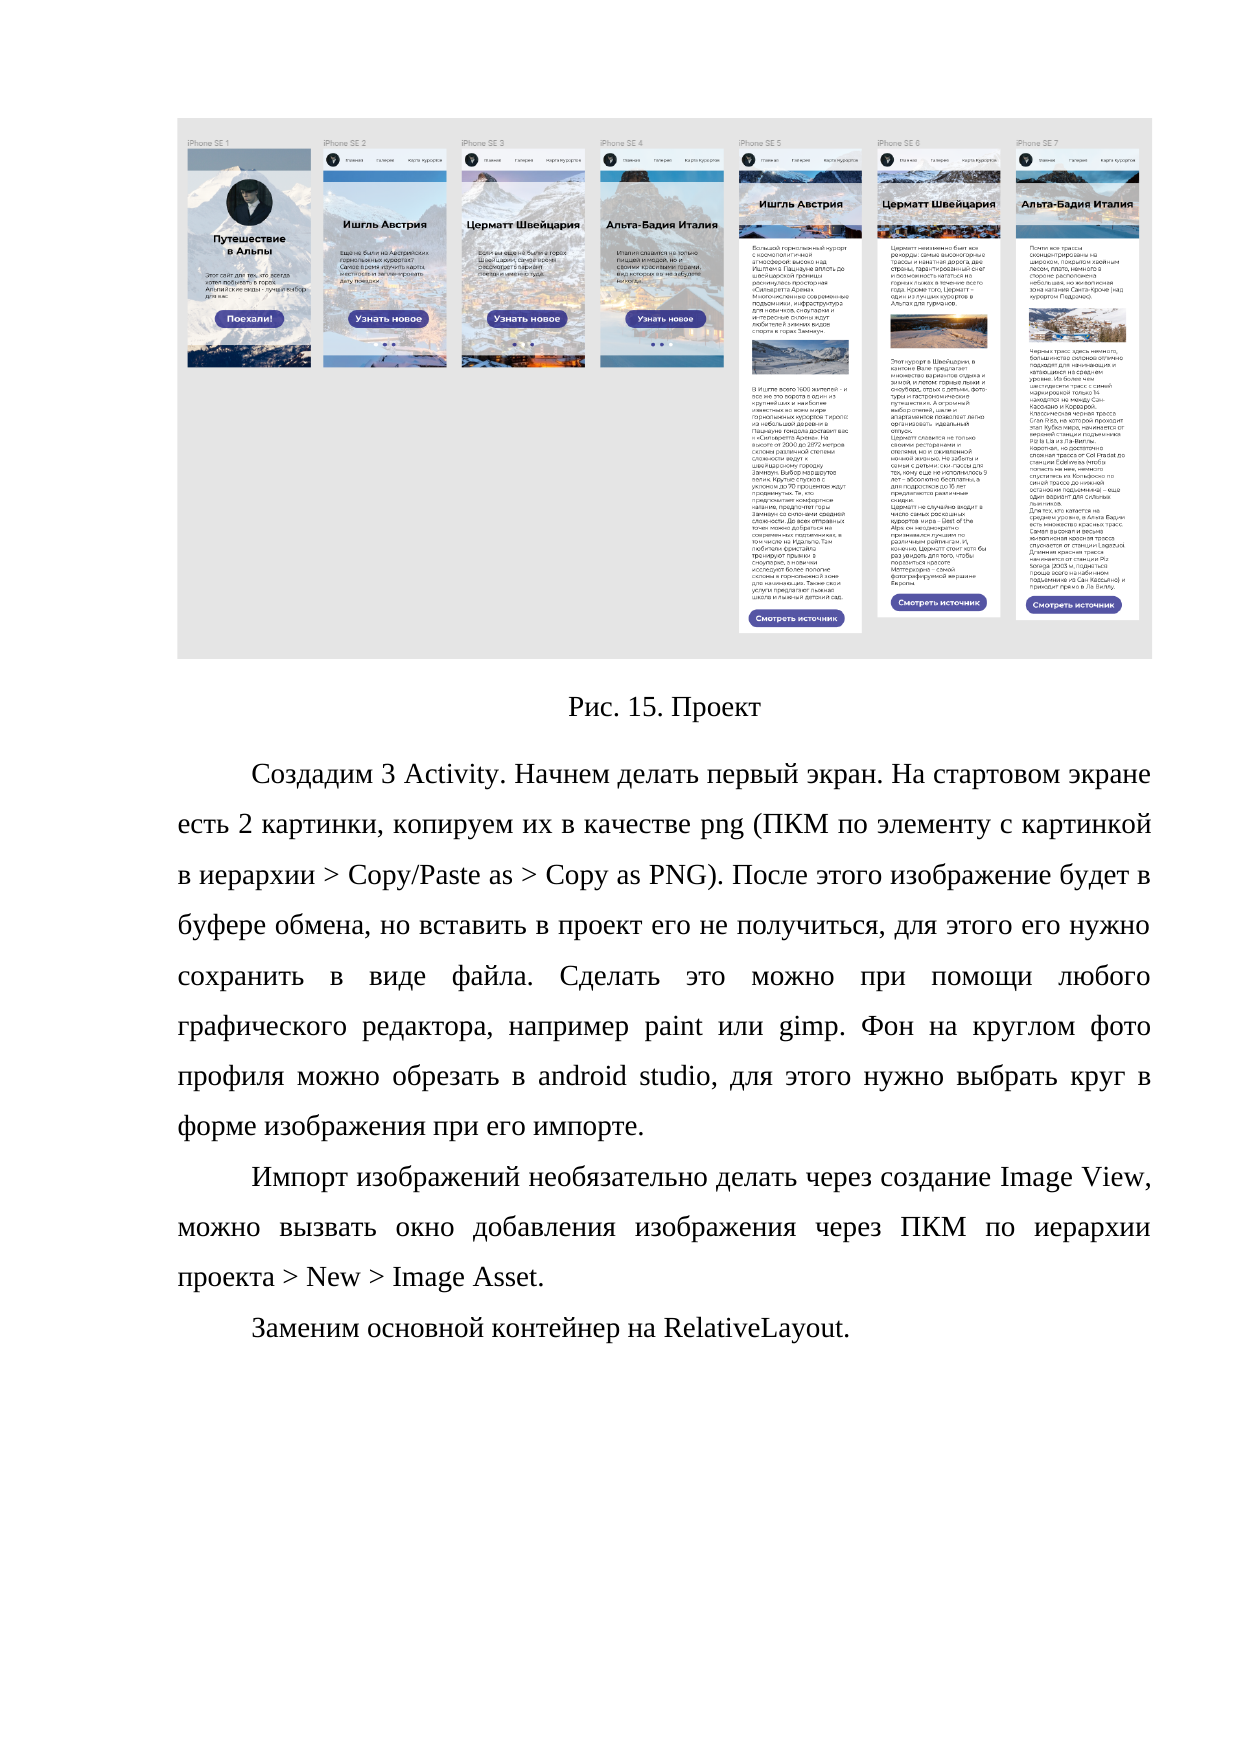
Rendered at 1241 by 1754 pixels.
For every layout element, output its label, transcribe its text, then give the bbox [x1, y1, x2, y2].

text Рис. 15. Проект [177, 689, 1152, 723]
text Создадим 3 Activity. Начнем делать первый экран. На стартовом экране есть 2 картинки, копируем их в качестве png (ПКМ по элементу с картинкой в иерархии > Copy/Paste as > Copy as PNG). После этого изображение будет в буфере обмена, но вставить в проект его не получиться, для этого его нужно сохранить в виде файла. Сделать это можно при помощи любого графического редактора, например paint или gimp. Фон на круглом фото профиля можно обрезать в android studio, для этого нужно выбрать круг в форме изображения при его импорте. [177, 756, 1152, 1142]
text Заменим основной контейнер на RelativeLayout. [177, 1310, 1152, 1343]
text Импорт изображений необязательно делать через создание Image View, можно вызвать окно добавления изображения через ПКМ по иерархии проекта > New > Image Asset. [177, 1159, 1152, 1293]
picture [177, 118, 1153, 659]
